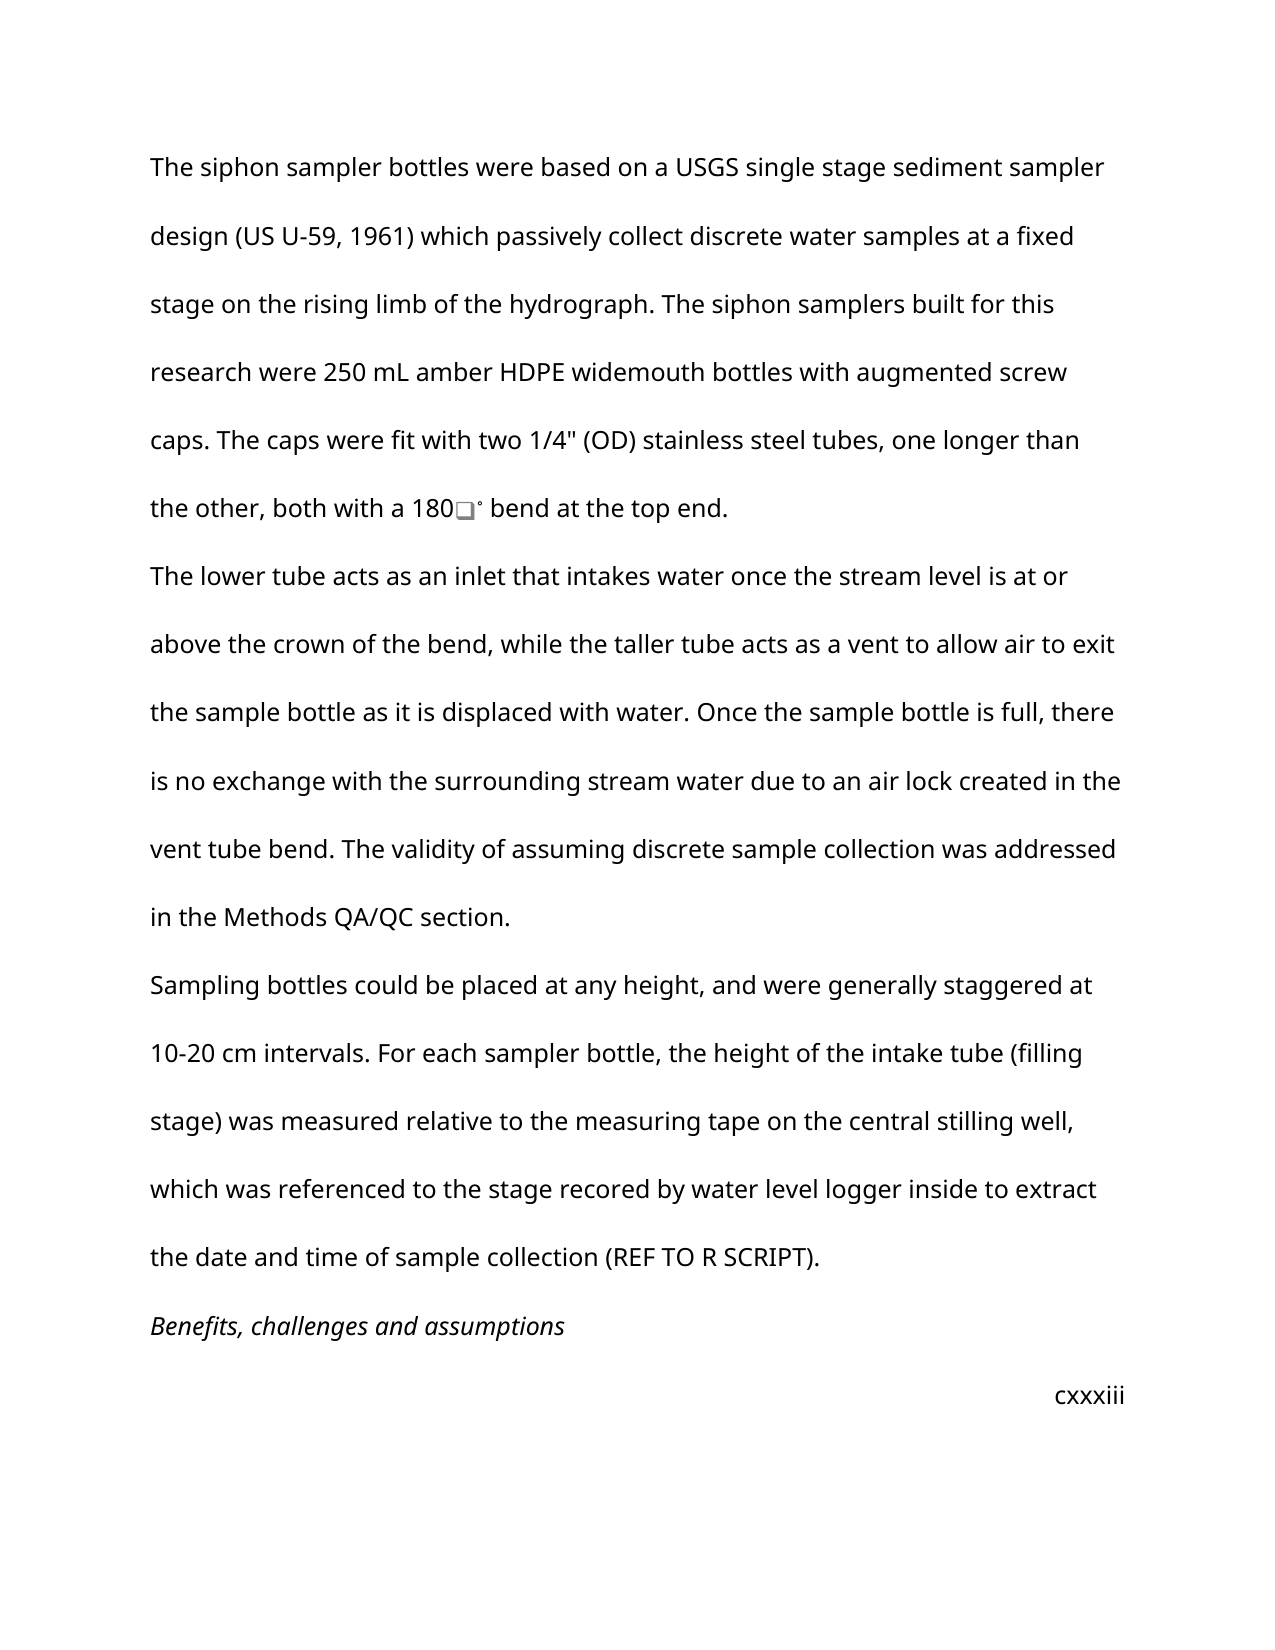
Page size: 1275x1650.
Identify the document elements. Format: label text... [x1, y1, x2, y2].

text The lower tube acts as an inlet that intakes water once the stream level is at or above the crown of the bend, while the taller tube acts as a vent to allow air to exit the sample bottle as it is displaced with water. Once the sample bottle is full, there is no exchange with the surrounding stream water due to an air lock created in the vent tube bend. The validity of assuming discrete sample collection was addressed in the Methods QA/QC section. [150, 559, 1125, 933]
text Benefits, challenges and assumptions [150, 1308, 1125, 1342]
text The siphon sampler bottles were based on a USGS single stage sediment sampler design (US U-59, 1961) which passively collect discrete water samples at a fixed stage on the rising limb of the hydrograph. The siphon samplers built for this research were 250 mL amber HDPE widemouth bottles with augmented screw caps. The caps were fit with two 1/4" (OD) stainless steel tubes, one longer than the other, both with a 180 bend at the top end. [150, 150, 1125, 525]
text Sampling bottles could be placed at any height, and were generally staggered at 10-20 cm intervals. For each sampler bottle, the height of the intake tube (filling stage) was measured relative to the measuring tape on the central stilling well, which was referenced to the stage recored by water level logger inside to extract the date and time of sample collection (REF TO R SCRIPT). [150, 967, 1125, 1274]
